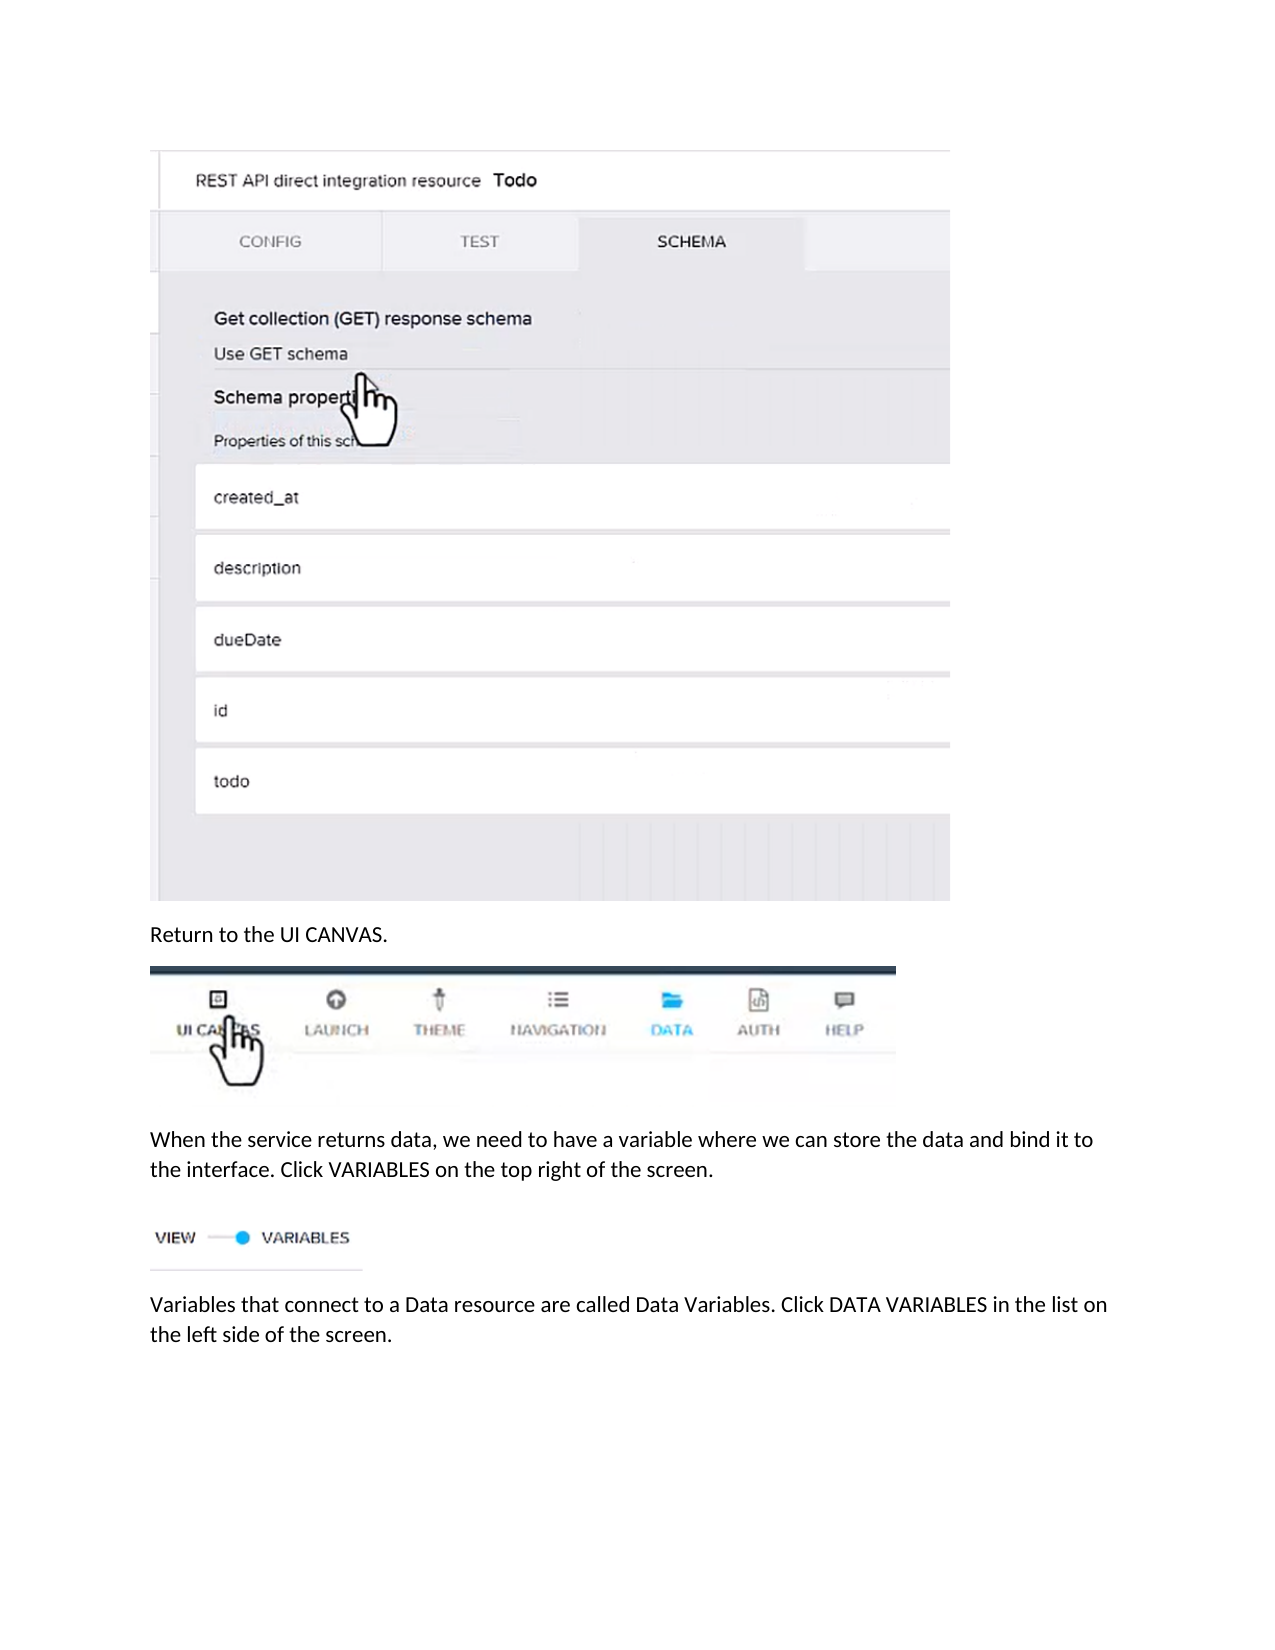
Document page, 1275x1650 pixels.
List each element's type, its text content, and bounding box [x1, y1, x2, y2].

picture [150, 150, 951, 901]
picture [150, 1202, 363, 1271]
text Return to the UI CANVAS. [150, 920, 1125, 948]
text Variables that connect to a Data resource are called Data Variables. Click DATA VARIABLES in the list on the left side of the screen. [150, 1290, 1125, 1348]
text When the service returns data, we need to have a variable where we can store the data and bind it to the interface. Click VARIABLES on the top right of the screen. [150, 1125, 1125, 1183]
picture [150, 966, 896, 1107]
